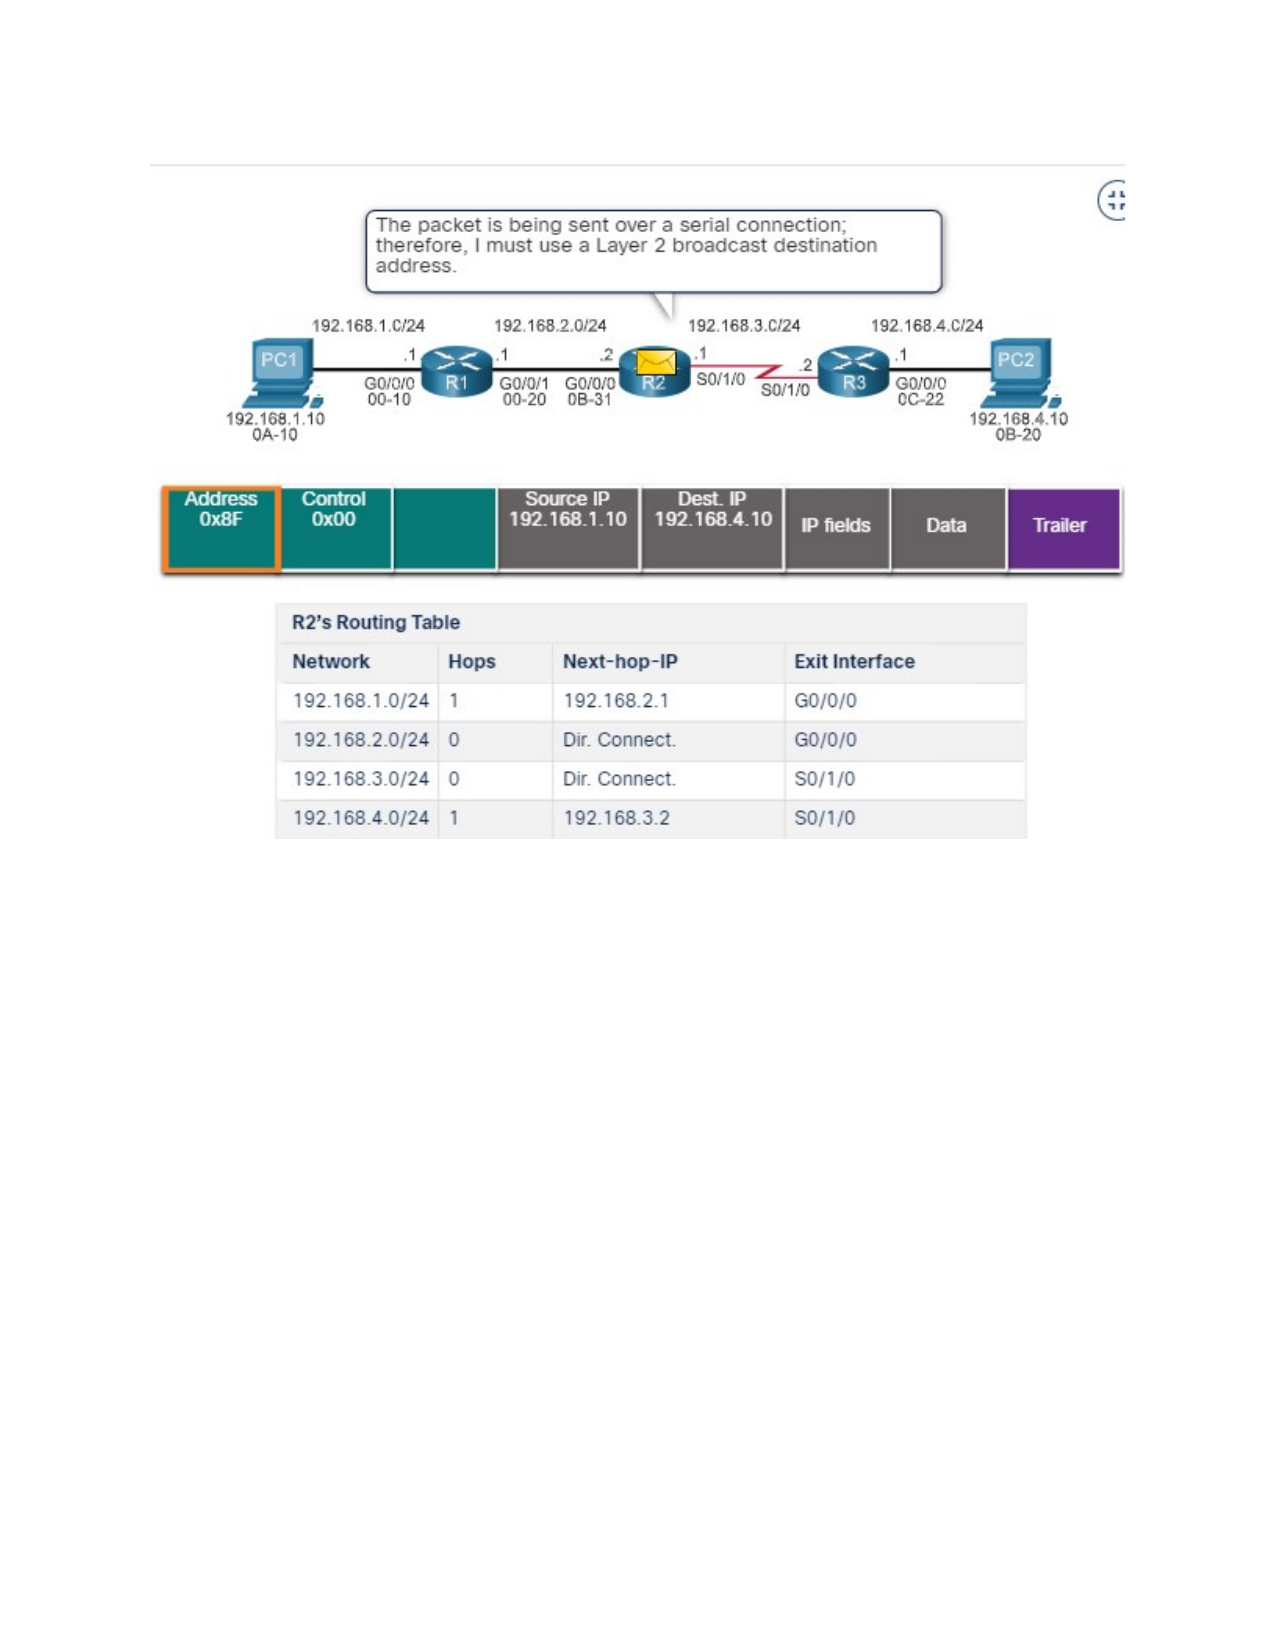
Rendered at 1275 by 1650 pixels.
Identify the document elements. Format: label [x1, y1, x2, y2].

picture [150, 150, 1125, 839]
